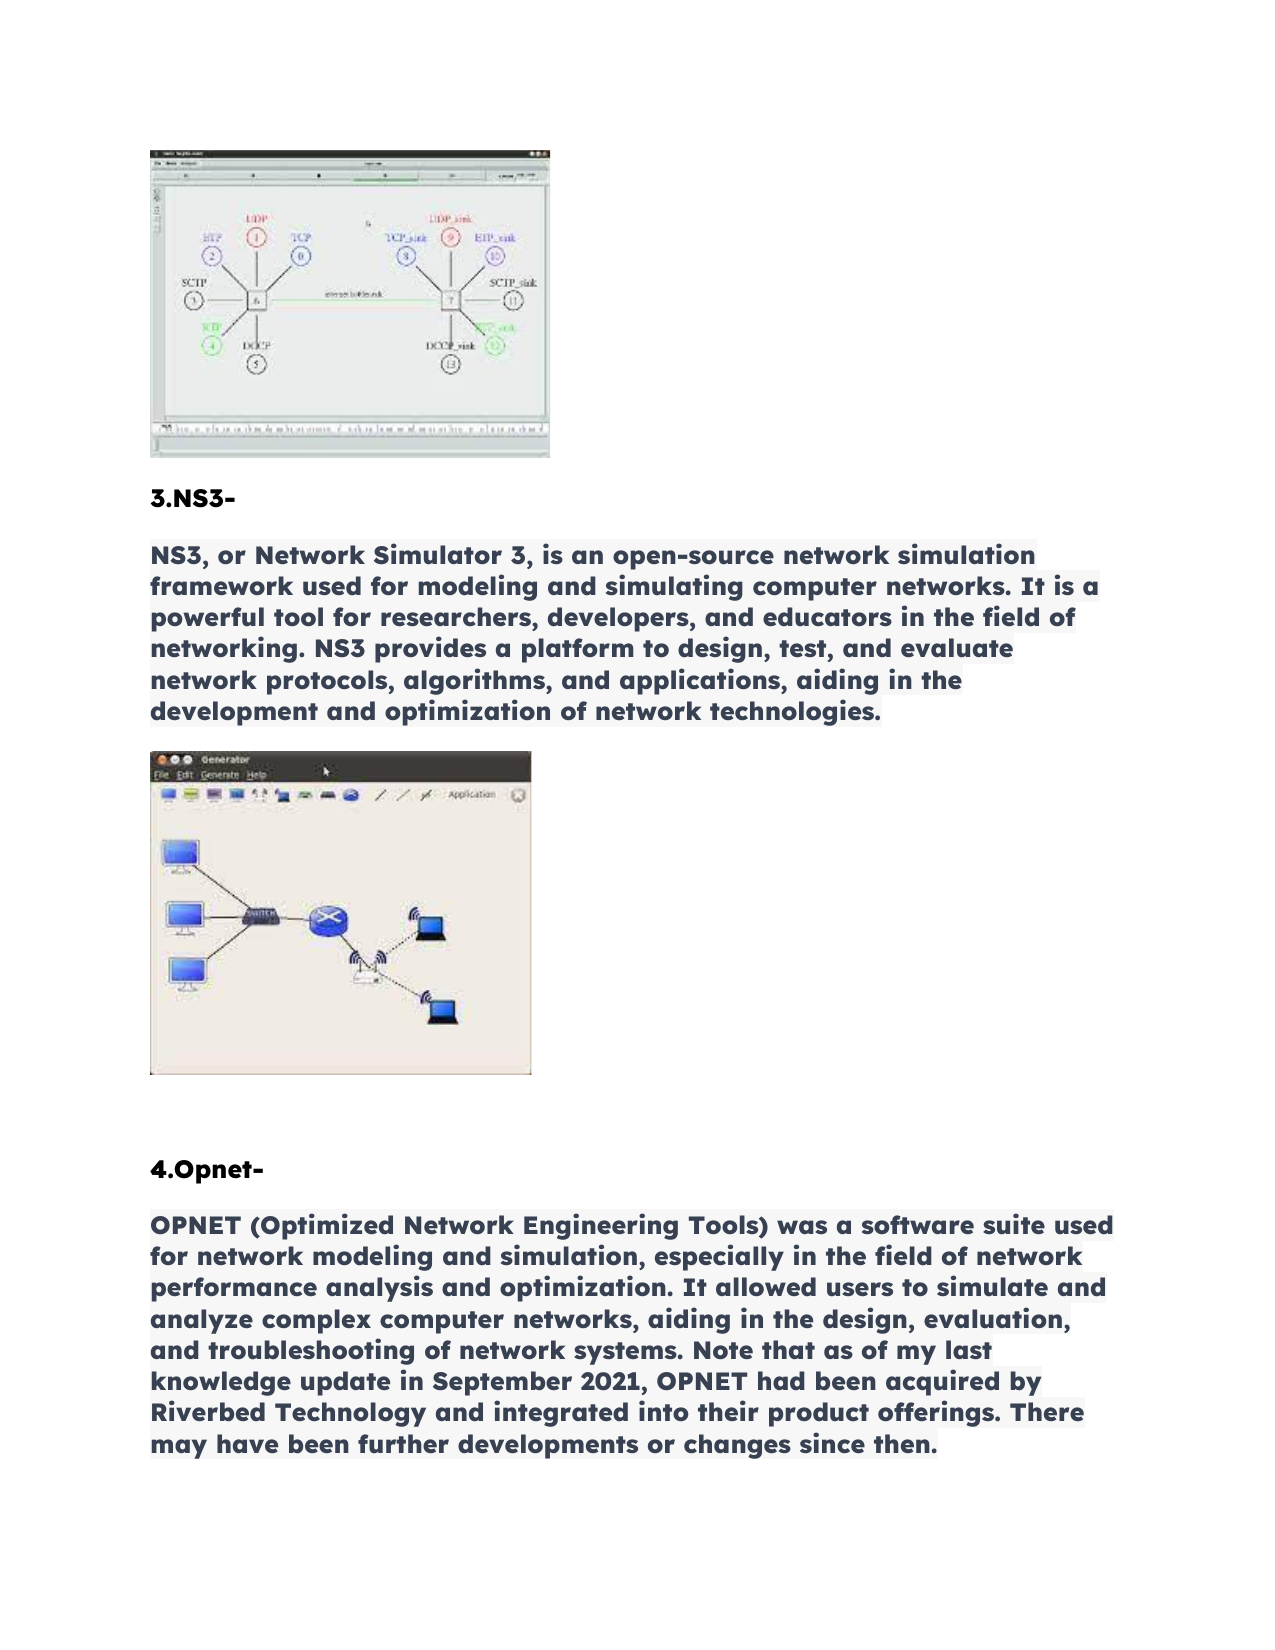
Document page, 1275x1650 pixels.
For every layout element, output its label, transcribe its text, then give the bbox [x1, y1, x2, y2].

picture [150, 150, 550, 458]
text NS3, or Network Simulator 3, is an open-source network simulation framework used for modeling and simulating computer networks. It is a powerful tool for researchers, developers, and educators in the field of networking. NS3 provides a platform to design, test, and evaluate network protocols, algorithms, and applications, aiding in the development and optimization of network technologies. [882, 539, 1125, 727]
picture [150, 751, 532, 1075]
text 3.NS3- [150, 483, 1125, 514]
text OPNET (Optimized Network Engineering Tools) was a software suite used for network modeling and simulation, especially in the field of network performance analysis and optimization. It allowed users to simulate and analyze complex computer networks, aiding in the design, evaluation, and troubleshooting of network systems. Note that as of my last knowledge update in September 2021, OPNET had been acquired by Riverbed Technology and integrated into their product offerings. There may have been further developments or changes since then. [938, 1209, 1125, 1459]
text 4.Opnet- [150, 1153, 1125, 1184]
